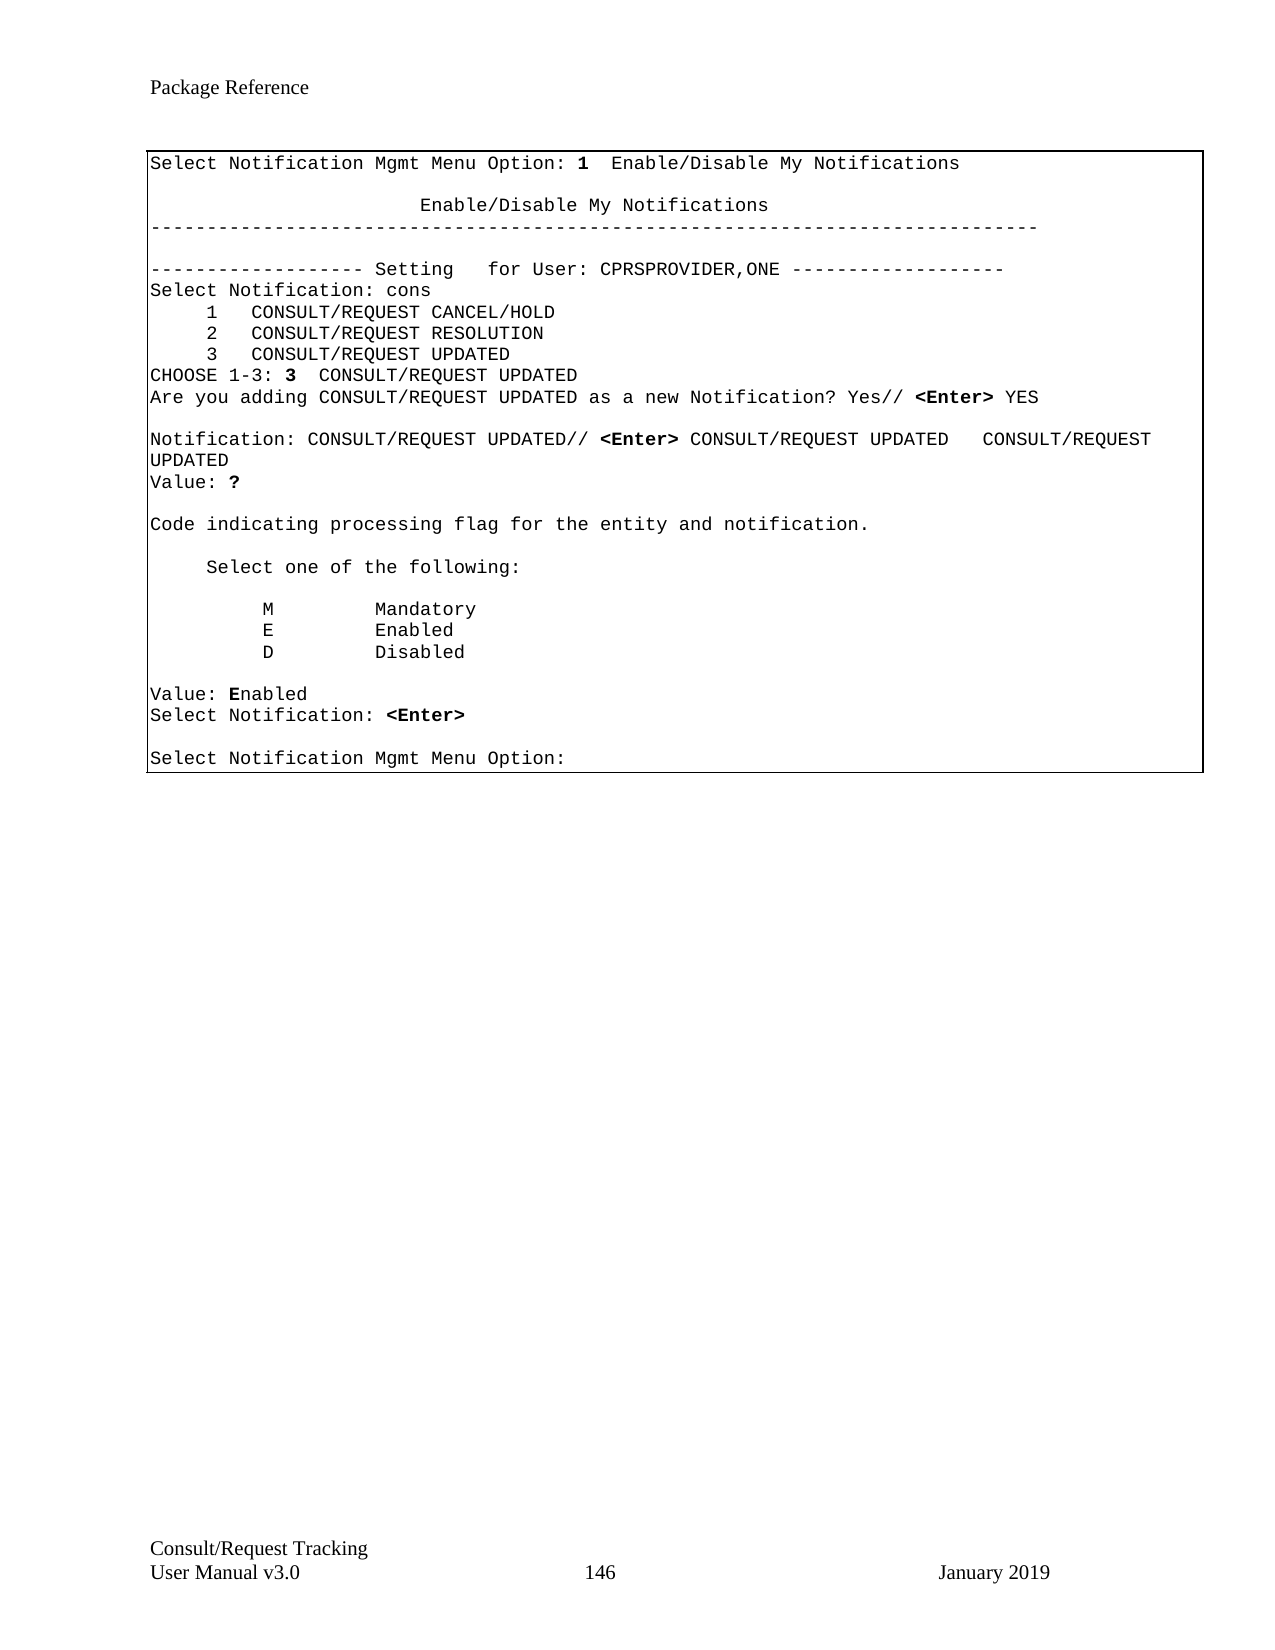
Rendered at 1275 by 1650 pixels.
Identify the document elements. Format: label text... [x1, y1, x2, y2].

text D Disabled [148, 639, 1202, 664]
text Select Notification: <Enter> [148, 702, 1202, 727]
text Value: Enabled [148, 681, 1202, 702]
text Select Notification Mgmt Menu Option: 1 Enable/Disable My Notifications [148, 152, 1202, 175]
text ------------------- Setting for User: CPRSPROVIDER,ONE ------------------- [148, 256, 1202, 277]
text ------------------------------------------------------------------------------- [148, 214, 1202, 239]
text Notification: CONSULT/REQUEST UPDATED// <Enter> CONSULT/REQUEST UPDATED CONSULT/REQUEST UPDATED [148, 426, 1202, 469]
text 1 CONSULT/REQUEST CANCEL/HOLD [148, 299, 1202, 320]
text M Mandatory [148, 596, 1202, 617]
text Select one of the following: [148, 554, 1202, 579]
text Enable/Disable My Notifications [148, 192, 1202, 214]
text Select Notification: cons [148, 277, 1202, 299]
text Code indicating processing flag for the entity and notification. [148, 511, 1202, 536]
text Value: ? [148, 469, 1202, 494]
text 2 CONSULT/REQUEST RESOLUTION [148, 320, 1202, 341]
text Are you adding CONSULT/REQUEST UPDATED as a new Notification? Yes// <Enter> YES [148, 384, 1202, 409]
text CHOOSE 1-3: 3 CONSULT/REQUEST UPDATED [148, 362, 1202, 384]
text 3 CONSULT/REQUEST UPDATED [148, 341, 1202, 362]
text E Enabled [148, 617, 1202, 639]
text Select Notification Mgmt Menu Option: [148, 745, 1202, 772]
